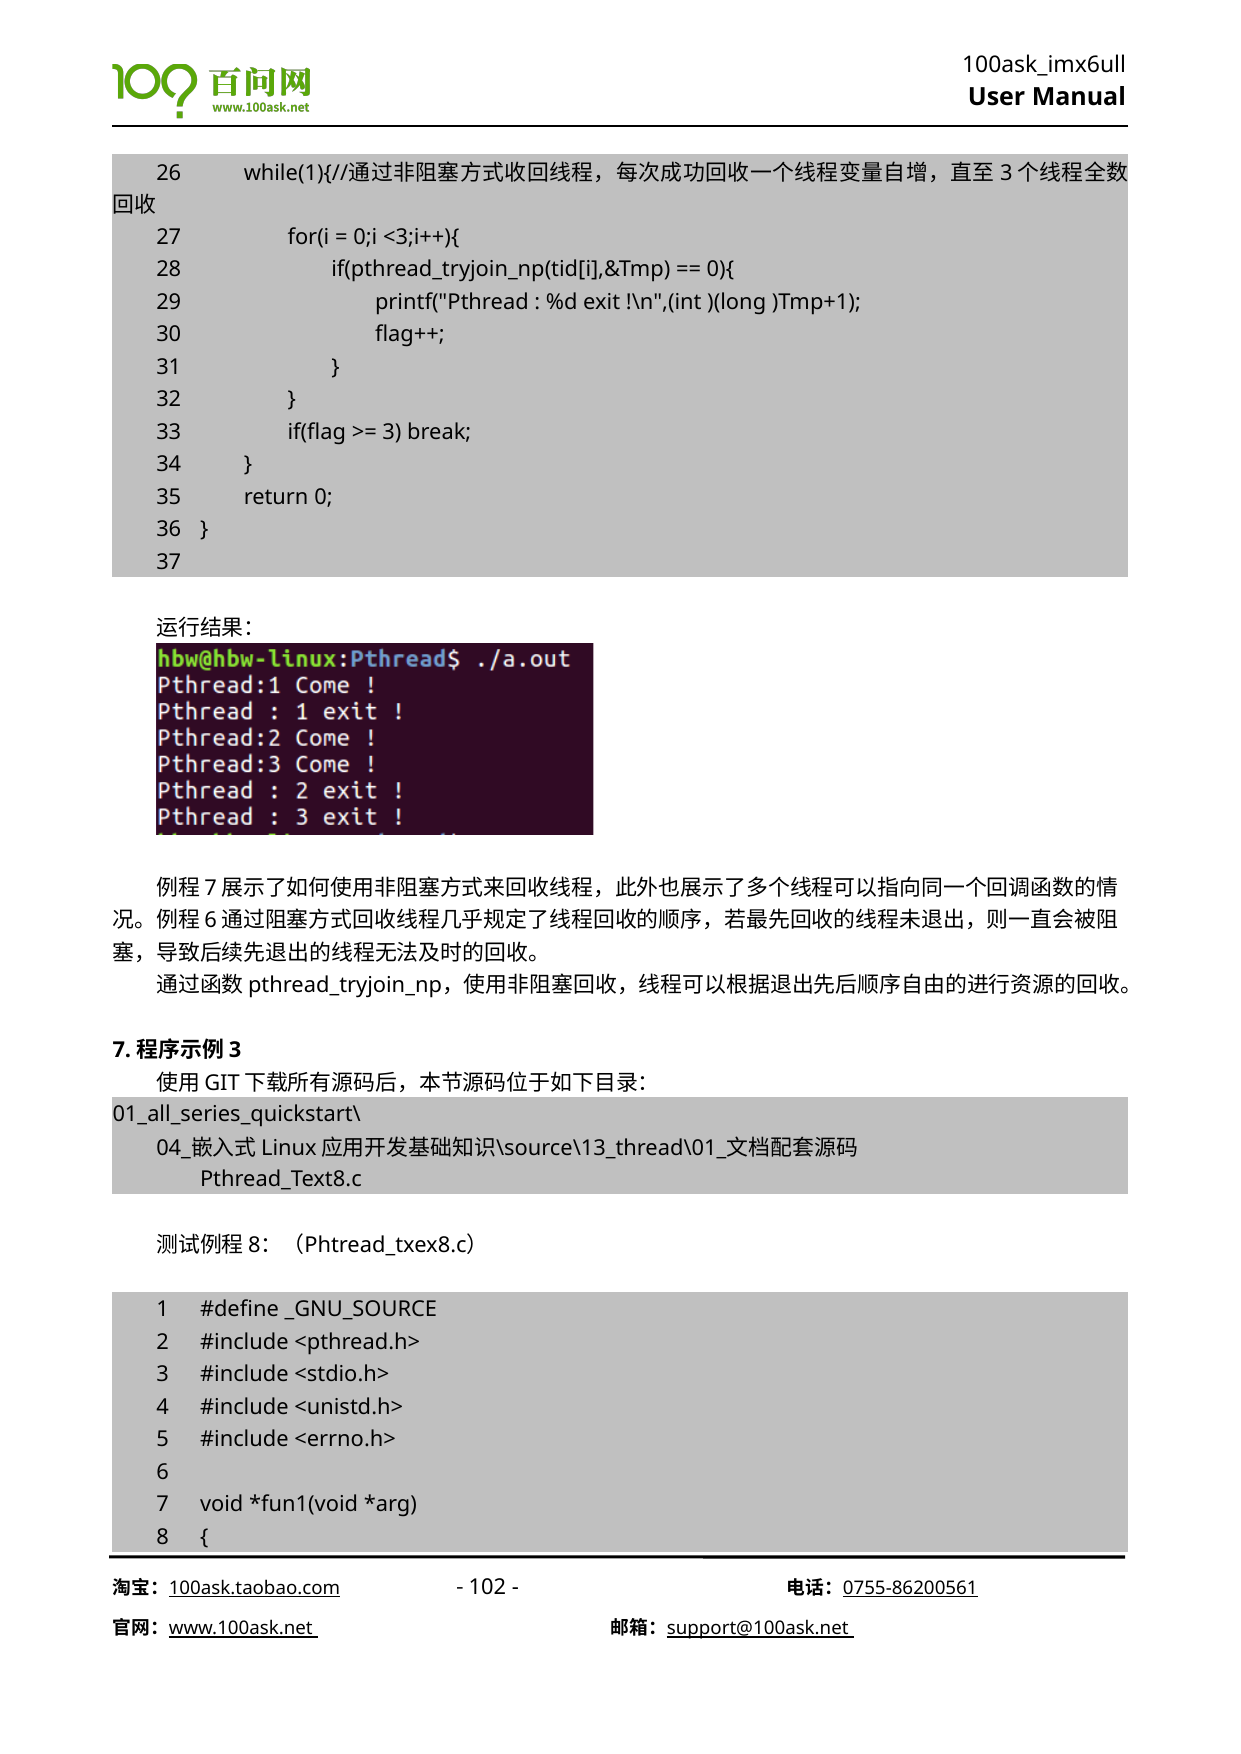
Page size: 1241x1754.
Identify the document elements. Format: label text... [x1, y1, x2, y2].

text 8 { [112, 1519, 1128, 1552]
text 30 flag++; [112, 317, 1128, 349]
text 34 } [112, 447, 1128, 479]
text 6 [112, 1454, 1128, 1487]
text 31 } [112, 349, 1128, 382]
text 运行结果： [112, 609, 1128, 642]
text 5 #include <errno.h> [112, 1422, 1128, 1454]
text 例程7展示了如何使用非阻塞方式来回收线程，此外也展示了多个线程可以指向同一个回调函数的情况。例程6通过阻塞方式回收线程几乎规定了线程回收的顺序，若最先回收的线程未退出，则一直会被阻塞，导致后续先退出的线程无法及时的回收。 [112, 869, 1128, 967]
text 36 } [112, 512, 1128, 544]
text 7 void *fun1(void *arg) [112, 1487, 1128, 1519]
text 通过函数pthread_tryjoin_np，使用非阻塞回收，线程可以根据退出先后顺序自由的进行资源的回收。 [112, 967, 1128, 999]
text 1 #define _GNU_SOURCE [112, 1292, 1128, 1324]
picture [156, 643, 594, 835]
text 3 #include <stdio.h> [112, 1357, 1128, 1389]
text 32 } [112, 382, 1128, 414]
text 01_all_series_quickstart\ [112, 1097, 1128, 1129]
text 37 [112, 544, 1128, 577]
text 26 while(1){//通过非阻塞方式收回线程，每次成功回收一个线程变量自增，直至3个线程全数回收 [112, 154, 1128, 219]
text Pthread_Text8.c [112, 1162, 1128, 1194]
text 27 for(i = 0;i <3;i++){ [112, 219, 1128, 252]
picture [112, 64, 310, 124]
text 35 return 0; [112, 479, 1128, 512]
text 29 printf("Pthread : %d exit !\n",(int )(long )Tmp+1); [112, 284, 1128, 317]
text 33 if(flag >= 3) break; [112, 414, 1128, 447]
text 04_嵌入式Linux应用开发基础知识\source\13_thread\01_文档配套源码 [112, 1129, 1128, 1162]
text 使用GIT下载所有源码后，本节源码位于如下目录： [112, 1064, 1128, 1097]
text 28 if(pthread_tryjoin_np(tid[i],&Tmp) == 0){ [112, 252, 1128, 284]
text 测试例程8：（Phtread_txex8.c） [112, 1227, 1128, 1259]
subtitle 7. 程序示例3 [112, 1032, 1128, 1064]
text 2 #include <pthread.h> [112, 1324, 1128, 1357]
text 4 #include <unistd.h> [112, 1389, 1128, 1422]
